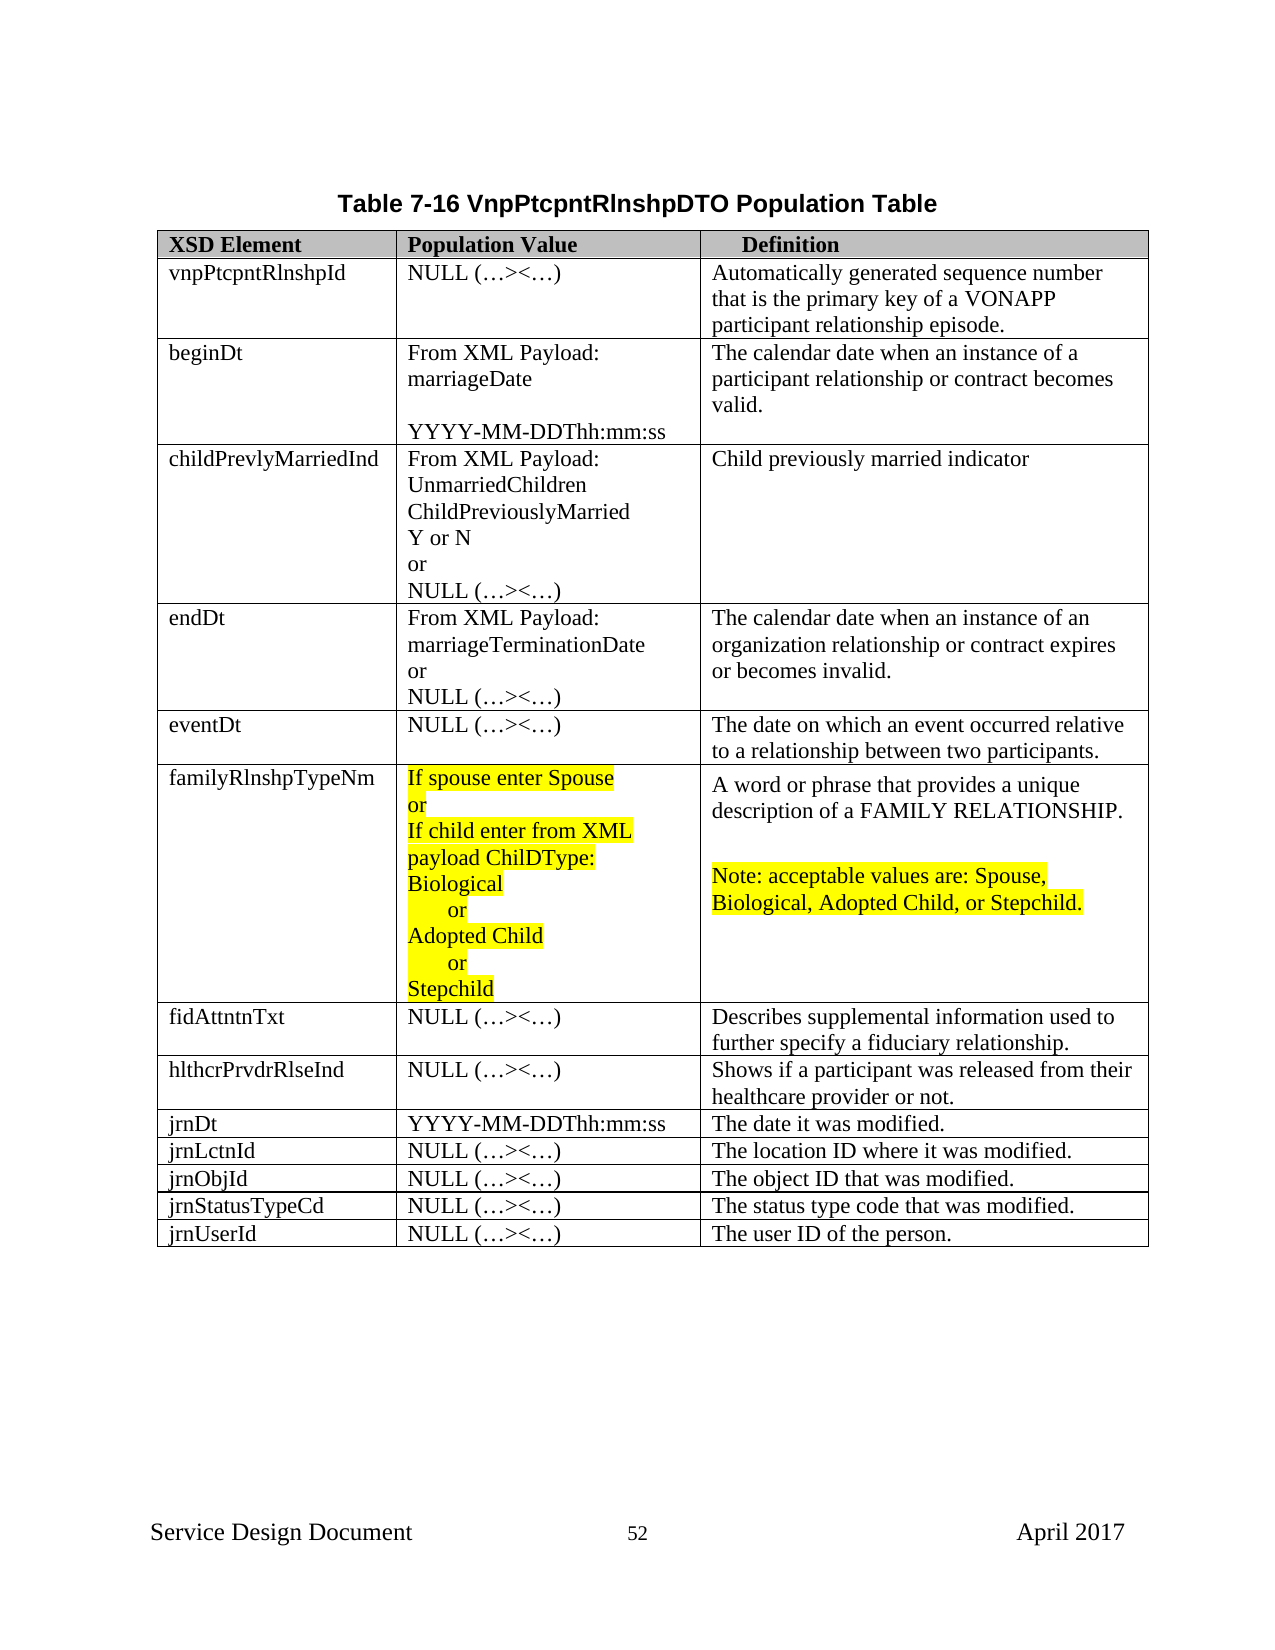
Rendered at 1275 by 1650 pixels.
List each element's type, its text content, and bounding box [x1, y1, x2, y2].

table_cell A word or phrase that provides a unique description of a FAMILY RELATIONSHIP. Note: acceptable values are: Spouse, Biological, Adopted Child, or Stepchild. [701, 765, 1148, 1002]
table_cell Describes supplemental information used to further specify a fiduciary relationship. [701, 1003, 1148, 1055]
table_cell vnpPtcpntRlnshpId [158, 259, 396, 338]
table_cell jrnStatusTypeCd [158, 1193, 396, 1219]
table_cell The date on which an event occurred relative to a relationship between two participants. [701, 711, 1148, 763]
table_header Population Value [397, 231, 700, 257]
table_cell Child previously married indicator [701, 445, 1148, 603]
table_cell Shows if a participant was released from their healthcare provider or not. [701, 1056, 1148, 1109]
table_cell The object ID that was modified. [701, 1165, 1148, 1191]
table_cell jrnLctnId [158, 1138, 396, 1164]
table_cell The status type code that was modified. [701, 1193, 1148, 1219]
table_cell From XML Payload: marriageDate YYYY-MM-DDThh:mm:ss [397, 339, 700, 444]
table_cell The calendar date when an instance of an organization relationship or contract expires or becomes invalid. [701, 604, 1148, 710]
table_cell The location ID where it was modified. [701, 1138, 1148, 1164]
table_cell fidAttntnTxt [158, 1003, 396, 1055]
table_cell beginDt [158, 339, 396, 444]
table_cell NULL (…><…) [397, 1165, 700, 1191]
table_cell familyRlnshpTypeNm [158, 765, 396, 1002]
table_cell NULL (…><…) [397, 1003, 700, 1055]
table_cell If spouse enter Spouse or If child enter from XML payload ChilDType: Biological or Adopted Child or Stepchild [397, 765, 700, 1002]
table_cell NULL (…><…) [397, 1193, 700, 1219]
table_cell jrnObjId [158, 1165, 396, 1191]
table_cell NULL (…><…) [397, 1138, 700, 1164]
table_cell NULL (…><…) [397, 259, 700, 338]
table_header XSD Element [158, 231, 396, 257]
table_cell Automatically generated sequence number that is the primary key of a VONAPP participant relationship episode. [701, 259, 1148, 338]
table_cell YYYY-MM-DDThh:mm:ss [397, 1110, 700, 1137]
table_cell The date it was modified. [701, 1110, 1148, 1137]
table_header Definition [701, 231, 1148, 257]
table_cell NULL (…><…) [397, 1056, 700, 1109]
table_cell The user ID of the person. [701, 1220, 1148, 1246]
table_cell The calendar date when an instance of a participant relationship or contract becomes valid. [701, 339, 1148, 444]
table_cell From XML Payload: marriageTerminationDate or NULL (…><…) [397, 604, 700, 710]
table_cell childPrevlyMarriedInd [158, 445, 396, 603]
table_cell NULL (…><…) [397, 1220, 700, 1246]
table_cell jrnUserId [158, 1220, 396, 1246]
table_cell endDt [158, 604, 396, 710]
table_cell From XML Payload: UnmarriedChildren ChildPreviouslyMarried Y or N or NULL (…><…) [397, 445, 700, 603]
table_cell jrnDt [158, 1110, 396, 1137]
table_cell NULL (…><…) [397, 711, 700, 763]
table_cell eventDt [158, 711, 396, 763]
table_cell hlthcrPrvdrRlseInd [158, 1056, 396, 1109]
